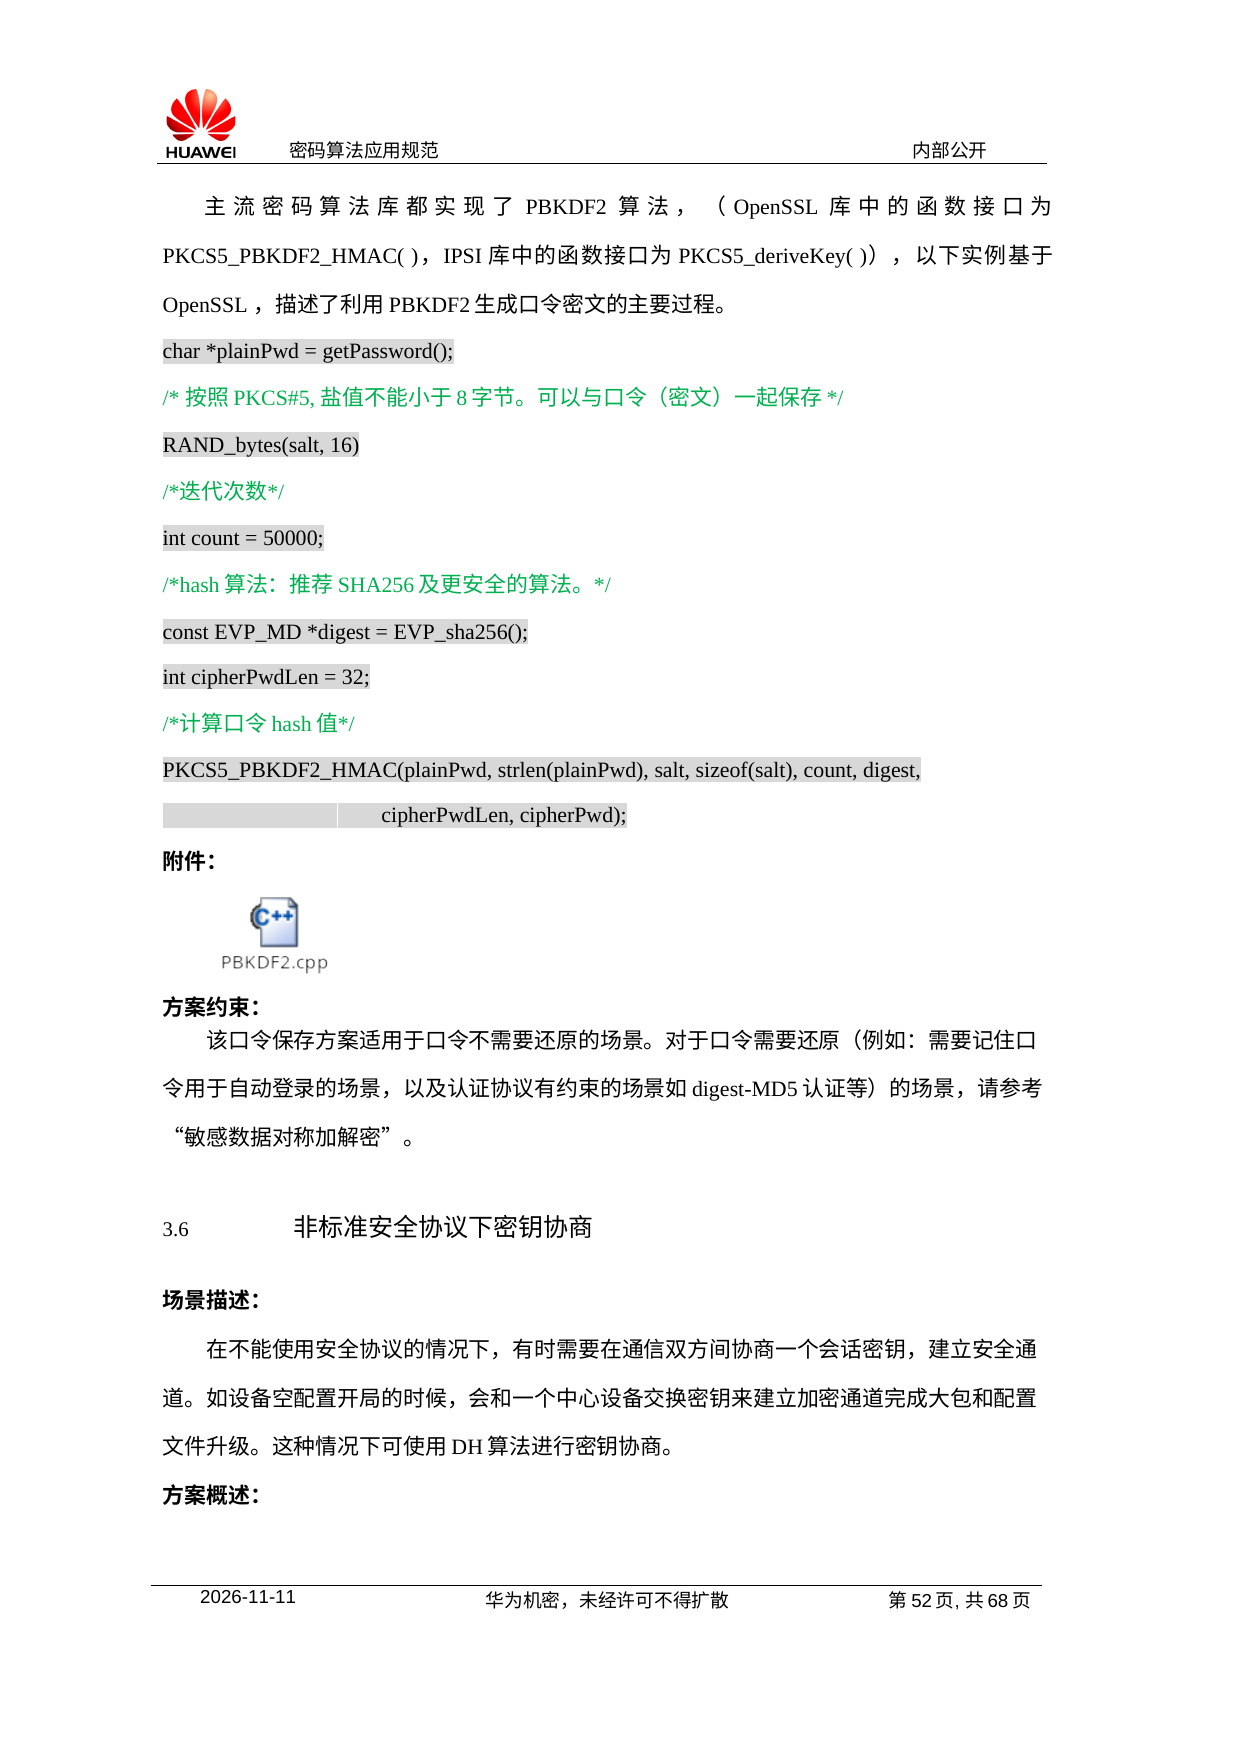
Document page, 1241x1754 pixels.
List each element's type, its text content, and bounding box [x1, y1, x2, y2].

text 方案概述： [162, 1477, 1053, 1510]
text 附件： [162, 844, 1053, 876]
text RAND_bytes(salt, 16) [162, 428, 1053, 461]
text 该口令保存方案适用于口令不需要还原的场景。对于口令需要还原（例如：需要记住口令用于自动登录的场景，以及认证协议有约束的场景如digest-MD5认证等）的场景，请参考“敏感数据对称加解密”。 [162, 1022, 1053, 1152]
subtitle 非标准安全协议下密钥协商 [162, 1193, 1053, 1258]
text 方案约束： [162, 990, 1053, 1022]
text char *plainPwd = getPassword(); [162, 335, 1053, 367]
text 主流密码算法库都实现了PBKDF2算法，（OpenSSL库中的函数接口为PKCS5_PBKDF2_HMAC( )，IPSI库中的函数接口为PKCS5_deriveKey( )），以下实例基于OpenSSL ，描述了利用PBKDF2生成口令密文的主要过程。 [162, 189, 1053, 319]
text const EVP_MD *digest = EVP_sha256(); [162, 615, 1053, 648]
text /*迭代次数*/ [162, 473, 1053, 506]
text int count = 50000; [162, 522, 1053, 554]
text /*计算口令hash值*/ [162, 705, 1053, 738]
text 在不能使用安全协议的情况下，有时需要在通信双方间协商一个会话密钥，建立安全通道。如设备空配置开局的时候，会和一个中心设备交换密钥来建立加密通道完成大包和配置文件升级。这种情况下可使用DH算法进行密钥协商。 [162, 1331, 1053, 1461]
text 场景描述： [162, 1283, 1053, 1316]
text /*hash算法：推荐SHA256及更安全的算法。*/ [162, 567, 1053, 599]
text PKCS5_PBKDF2_HMAC(plainPwd, strlen(plainPwd), salt, sizeof(salt), count, digest, [162, 754, 1053, 786]
text int cipherPwdLen = 32; [162, 660, 1053, 693]
text cipherPwdLen, cipherPwd); [162, 799, 1053, 831]
text /* 按照PKCS#5, 盐值不能小于8字节。可以与口令（密文）一起保存 */ [162, 380, 1053, 412]
picture [166, 89, 236, 158]
